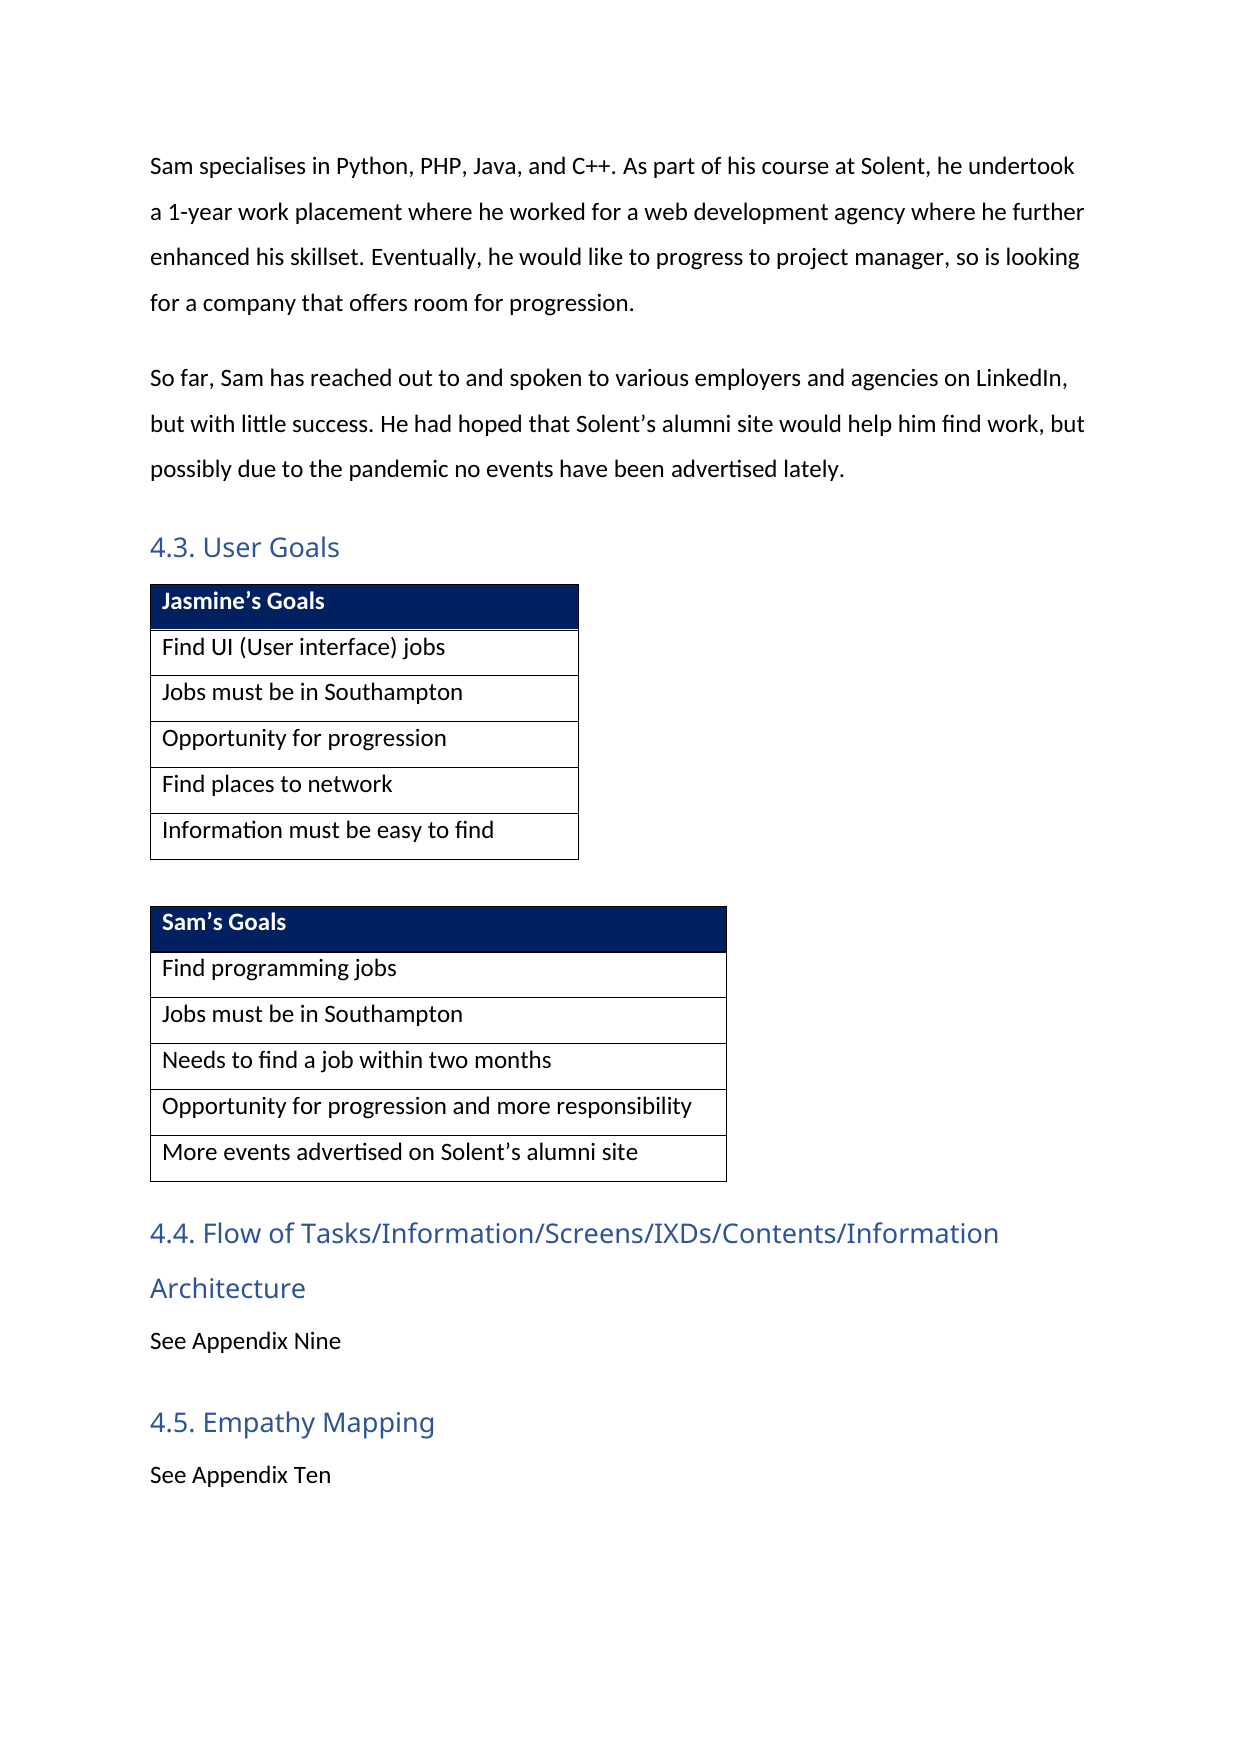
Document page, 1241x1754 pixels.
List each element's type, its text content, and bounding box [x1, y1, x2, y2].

table_cell Opportunity for progression and more responsibility [151, 1090, 726, 1135]
subtitle 4.4. Flow of Tasks/Information/Screens/IXDs/Contents/Information Architecture [150, 1214, 1090, 1307]
table_header Jasmine’s Goals [151, 585, 578, 629]
table_cell Find UI (User interface) jobs [151, 631, 578, 675]
text Sam specialises in Python, PHP, Java, and C++. As part of his course at Solent, he undertook a 1-year work placement where he worked for a web development agency where he further enhanced his skillset. Eventually, he would like to progress to project manager, so is looking for a company that offers room for progression. [150, 150, 1090, 318]
subtitle 4.5. Empathy Mapping [150, 1404, 1090, 1441]
table_header Sam’s Goals [151, 907, 726, 951]
table_cell Find programming jobs [151, 953, 726, 997]
subtitle 4.3. User Goals [150, 528, 1090, 565]
table_cell More events advertised on Solent’s alumni site [151, 1136, 726, 1181]
table_cell Jobs must be in Southampton [151, 998, 726, 1043]
table_cell Jobs must be in Southampton [151, 676, 578, 721]
text See Appendix Nine [150, 1325, 1090, 1356]
table_cell Information must be easy to find [151, 814, 578, 859]
table_cell Opportunity for progression [151, 722, 578, 767]
text So far, Sam has reached out to and spoken to various employers and agencies on LinkedIn, but with little success. He had hoped that Solent’s alumni site would help him find work, but possibly due to the pandemic no events have been advertised lately. [150, 362, 1090, 484]
text See Appendix Ten [150, 1459, 1090, 1489]
table_cell Find places to network [151, 768, 578, 813]
table_cell Needs to find a job within two months [151, 1044, 726, 1089]
